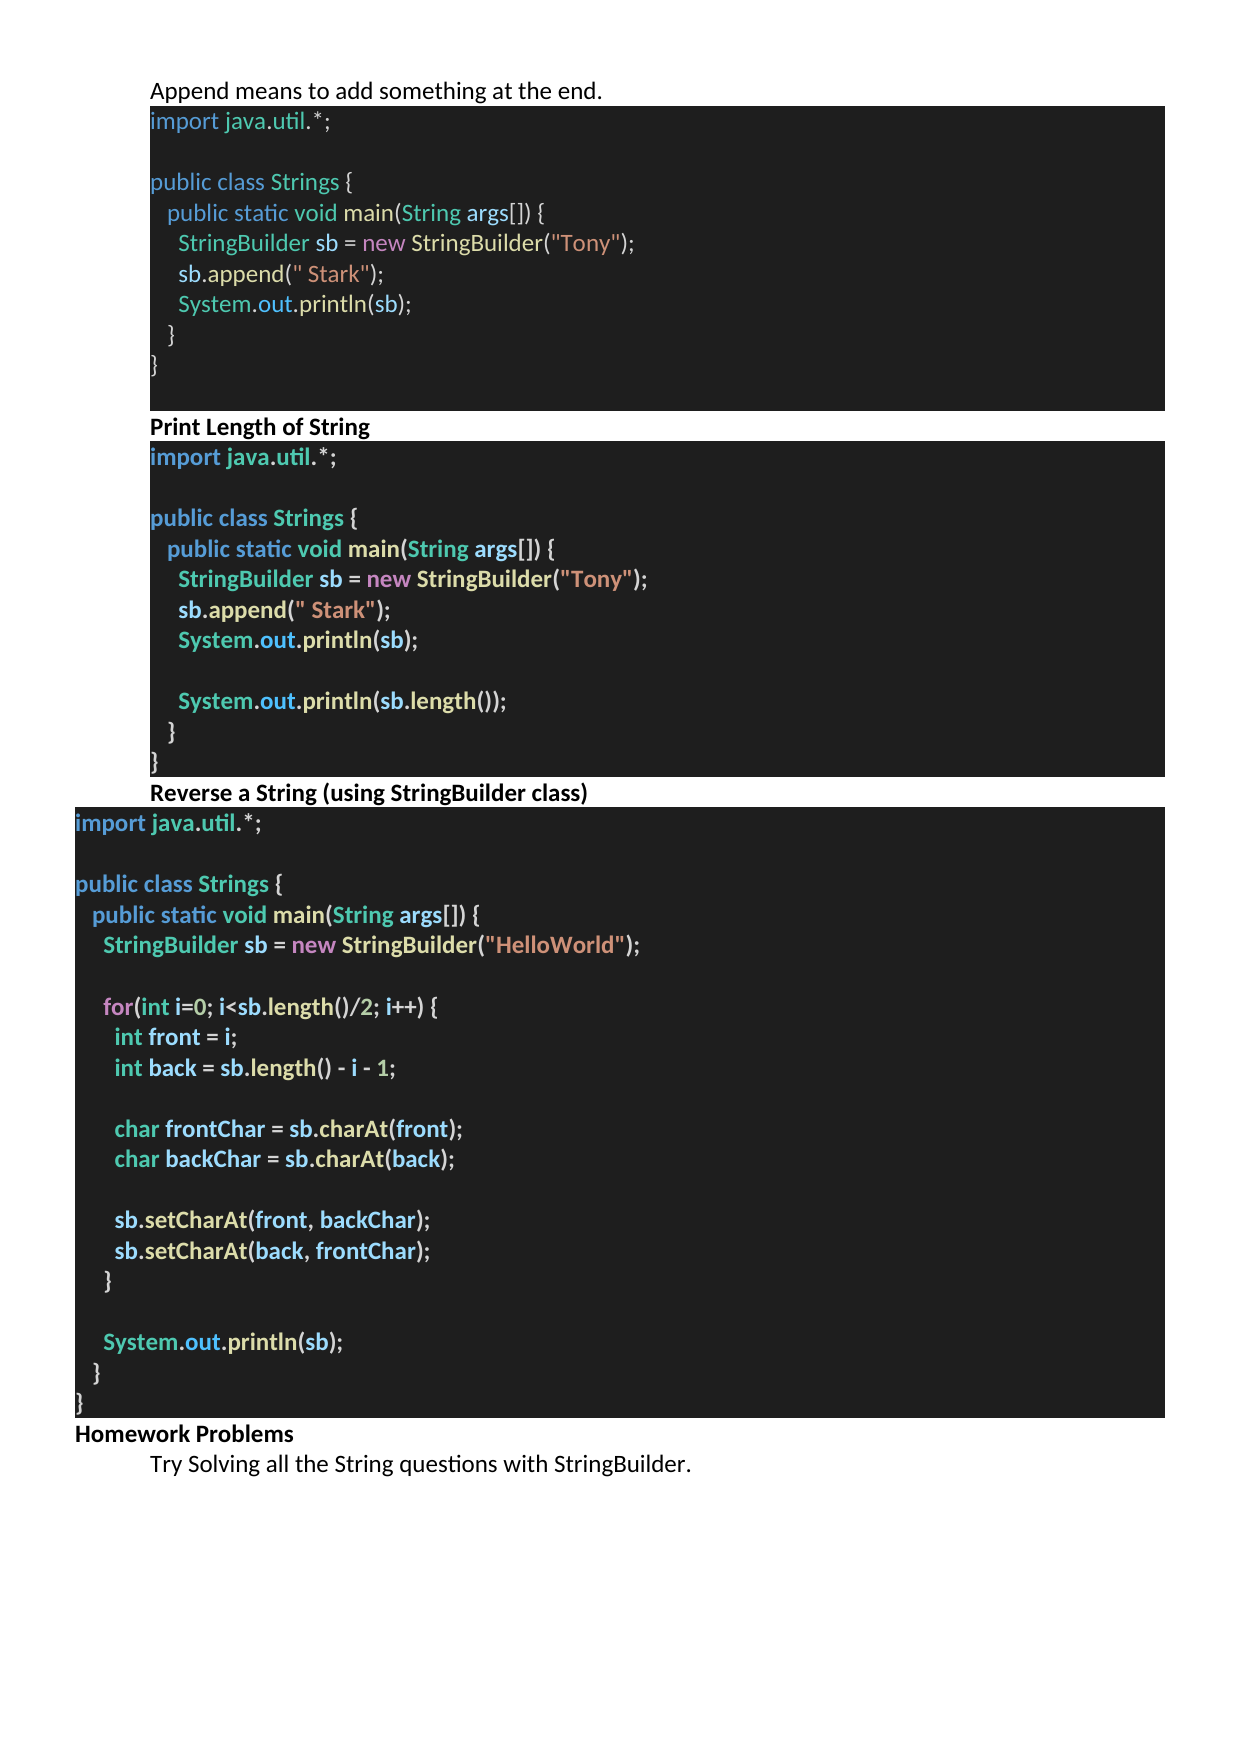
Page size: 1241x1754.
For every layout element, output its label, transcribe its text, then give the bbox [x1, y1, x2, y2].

text } [150, 319, 1165, 350]
text sb.setCharAt(back, frontChar); [75, 1235, 1165, 1265]
text import java.util.*; [75, 807, 1165, 838]
text System.out.println(sb); [150, 624, 1165, 655]
text public static void main(String args[]) { [75, 899, 1165, 929]
text Reverse a String (using StringBuilder class) [150, 777, 1165, 807]
text int front = i; [75, 1021, 1165, 1052]
text import java.util.*; [150, 106, 1165, 136]
text sb.append(" Stark"); [150, 258, 1165, 289]
text import java.util.*; [150, 441, 1165, 472]
text System.out.println(sb.length()); [150, 685, 1165, 716]
text System.out.println(sb); [150, 289, 1165, 319]
text sb.setCharAt(front, backChar); [75, 1204, 1165, 1235]
text } [75, 1387, 1165, 1418]
text StringBuilder sb = new StringBuilder("Tony"); [150, 563, 1165, 594]
text char frontChar = sb.charAt(front); [75, 1113, 1165, 1143]
text StringBuilder sb = new StringBuilder("HelloWorld"); [75, 929, 1165, 960]
text } [150, 716, 1165, 746]
text for(int i=0; i<sb.length()/2; i++) { [75, 991, 1165, 1021]
text Try Solving all the String questions with StringBuilder. [150, 1448, 1165, 1479]
text } [75, 1265, 1165, 1296]
text } [150, 746, 1165, 777]
text char backChar = sb.charAt(back); [75, 1143, 1165, 1174]
text Homework Problems [75, 1418, 1165, 1448]
text Append means to add something at the end. [150, 75, 1165, 106]
text public class Strings { [150, 167, 1165, 197]
text StringBuilder sb = new StringBuilder("Tony"); [150, 228, 1165, 258]
text sb.append(" Stark"); [150, 594, 1165, 624]
text int back = sb.length() - i - 1; [75, 1052, 1165, 1082]
text public class Strings { [150, 502, 1165, 533]
text System.out.println(sb); [75, 1326, 1165, 1357]
text public static void main(String args[]) { [150, 197, 1165, 228]
text } [75, 1357, 1165, 1387]
text public class Strings { [75, 868, 1165, 899]
text Print Length of String [150, 411, 1165, 441]
text public static void main(String args[]) { [150, 533, 1165, 563]
text } [150, 350, 1165, 380]
